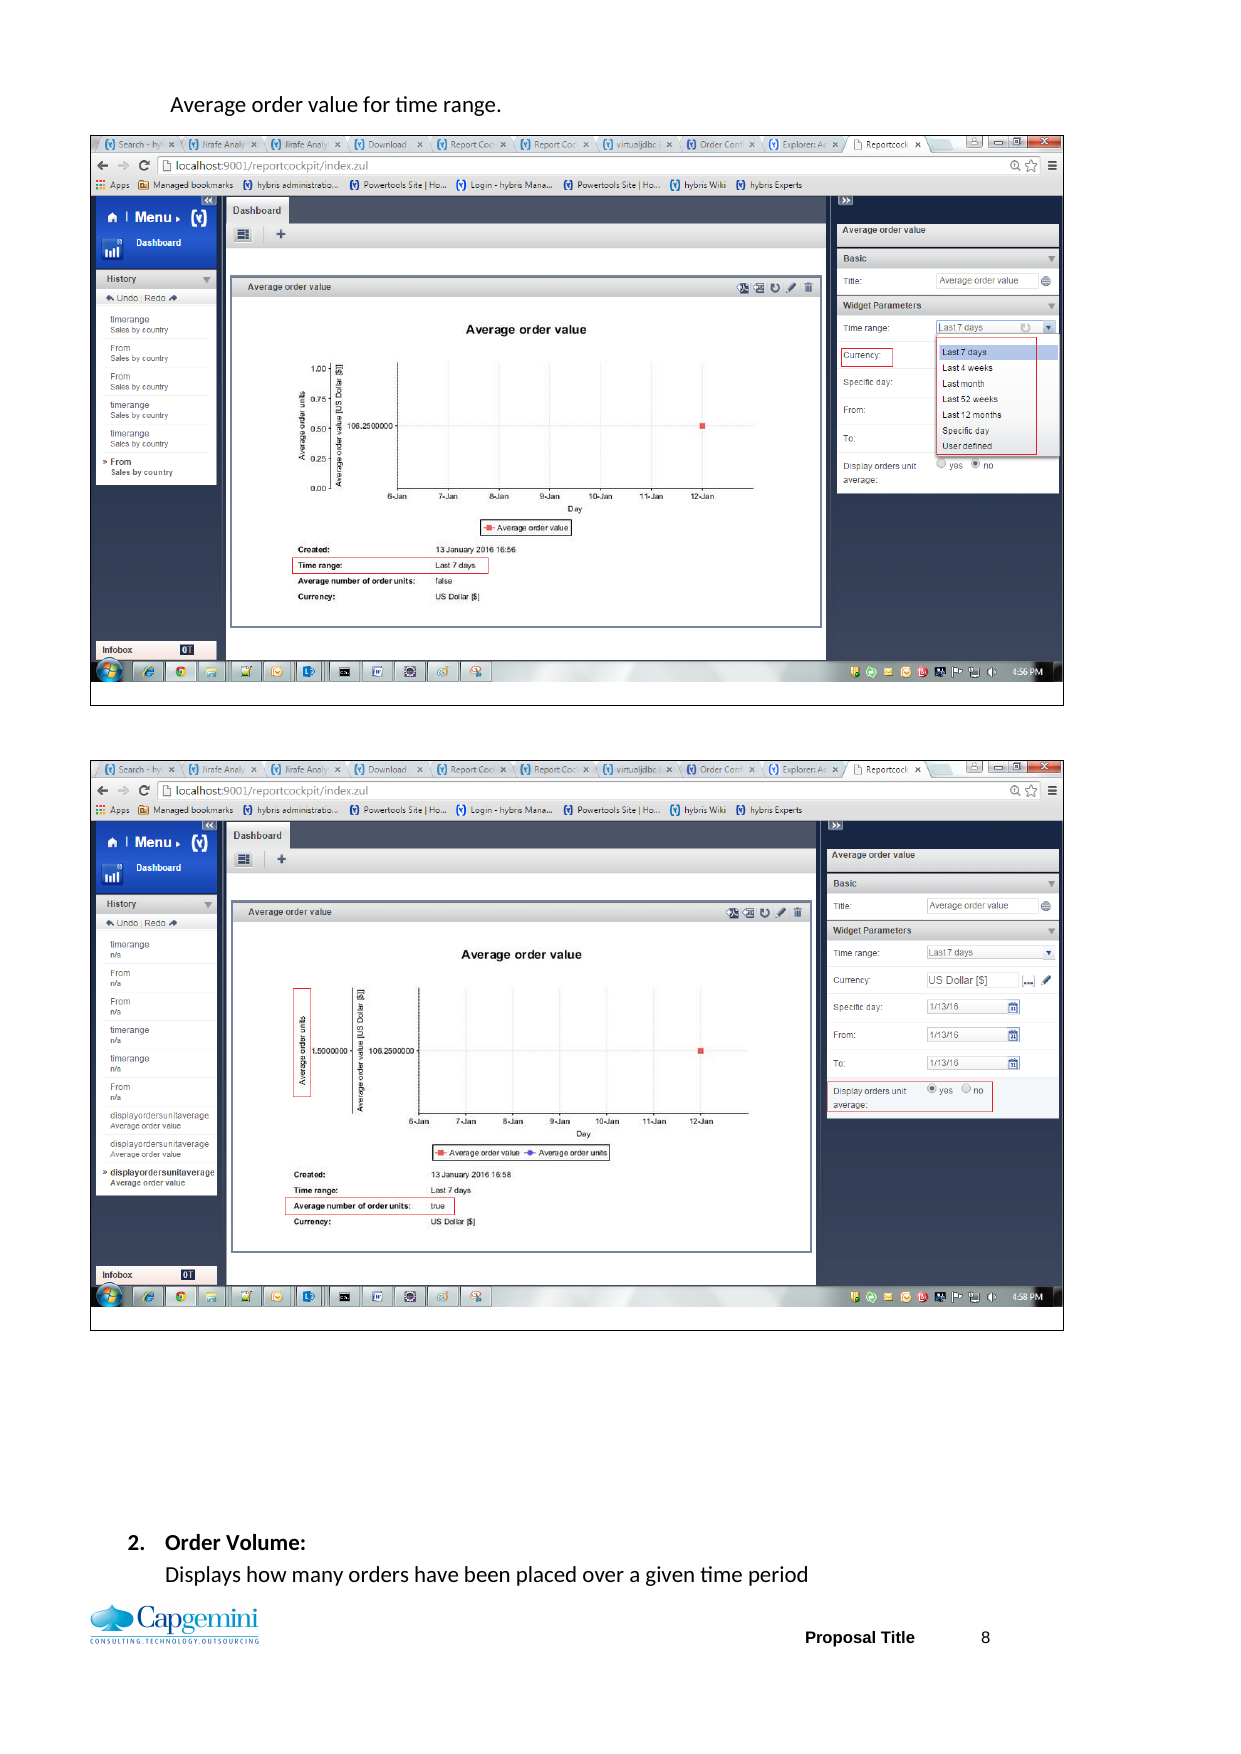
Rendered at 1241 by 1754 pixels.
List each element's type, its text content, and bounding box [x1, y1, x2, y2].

picture [91, 136, 1063, 705]
picture [91, 761, 1063, 1330]
picture [90, 1604, 259, 1644]
list Average order value for time range. [165, 90, 1150, 118]
list Order Volume: [127, 1528, 1150, 1556]
list Displays how many orders have been placed over a given time period [165, 1560, 1150, 1588]
